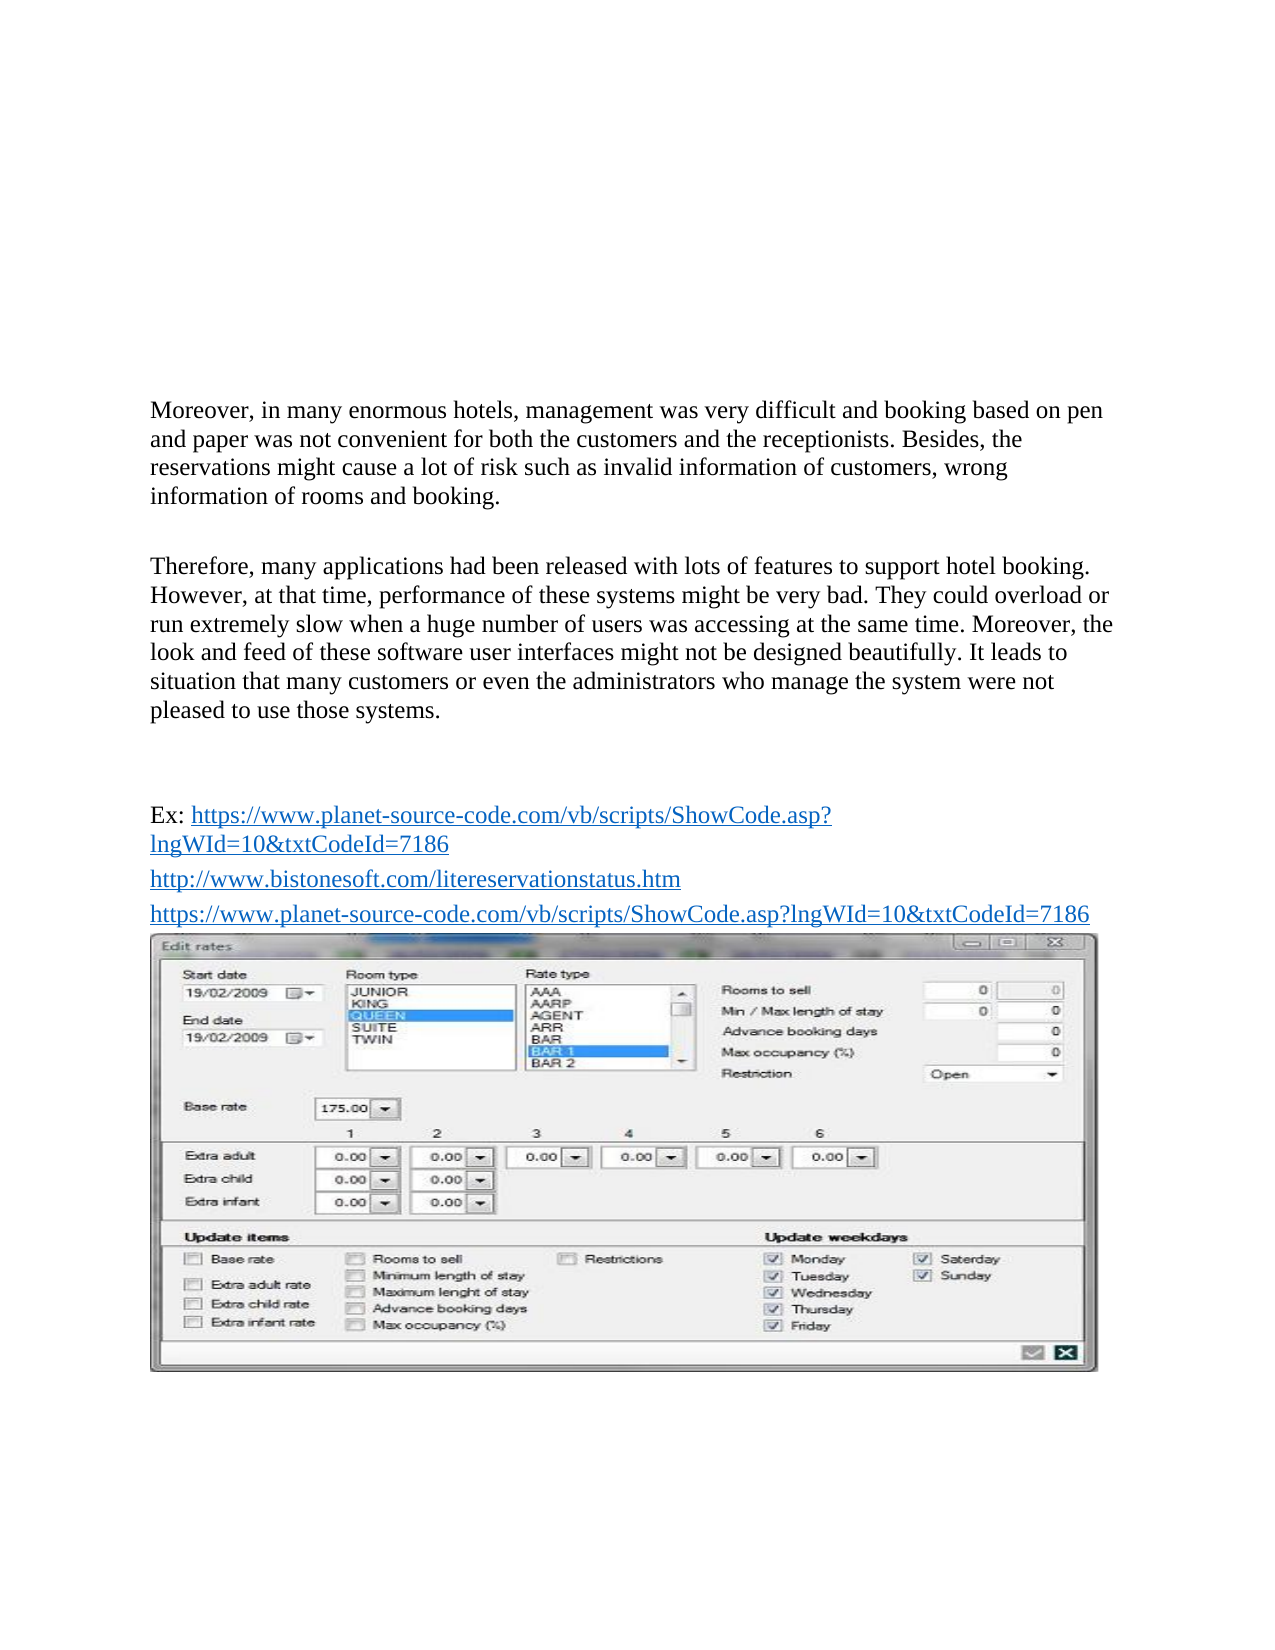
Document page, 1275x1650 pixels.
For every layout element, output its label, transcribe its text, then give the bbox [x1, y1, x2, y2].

text http://www.bistonesoft.com/litereservationstatus.htm [150, 864, 1125, 892]
text Moreover, in many enormous hotels, management was very difficult and booking based on pen and paper was not convenient for both the customers and the receptionists. Besides, the reservations might cause a lot of risk such as invalid information of customers, wrong information of rooms and booking. [150, 395, 1125, 510]
text Therefore, many applications had been released with lots of features to support hotel booking. However, at that time, performance of these systems might be very bad. They could overload or run extremely slow when a huge number of users was accessing at the same time. Moreover, the look and feed of these software user interfaces might not be designed beautifully. It leads to situation that many customers or even the administrators who manage the system were not pleased to use those systems. [150, 551, 1125, 724]
text Ex: https://www.planet-source-code.com/vb/scripts/ShowCode.asp?lngWId=10&txtCodeId=7186 [150, 800, 1125, 857]
text https://www.planet-source-code.com/vb/scripts/ShowCode.asp?lngWId=10&txtCodeId=7186 [150, 899, 1125, 927]
picture [150, 933, 1099, 1372]
